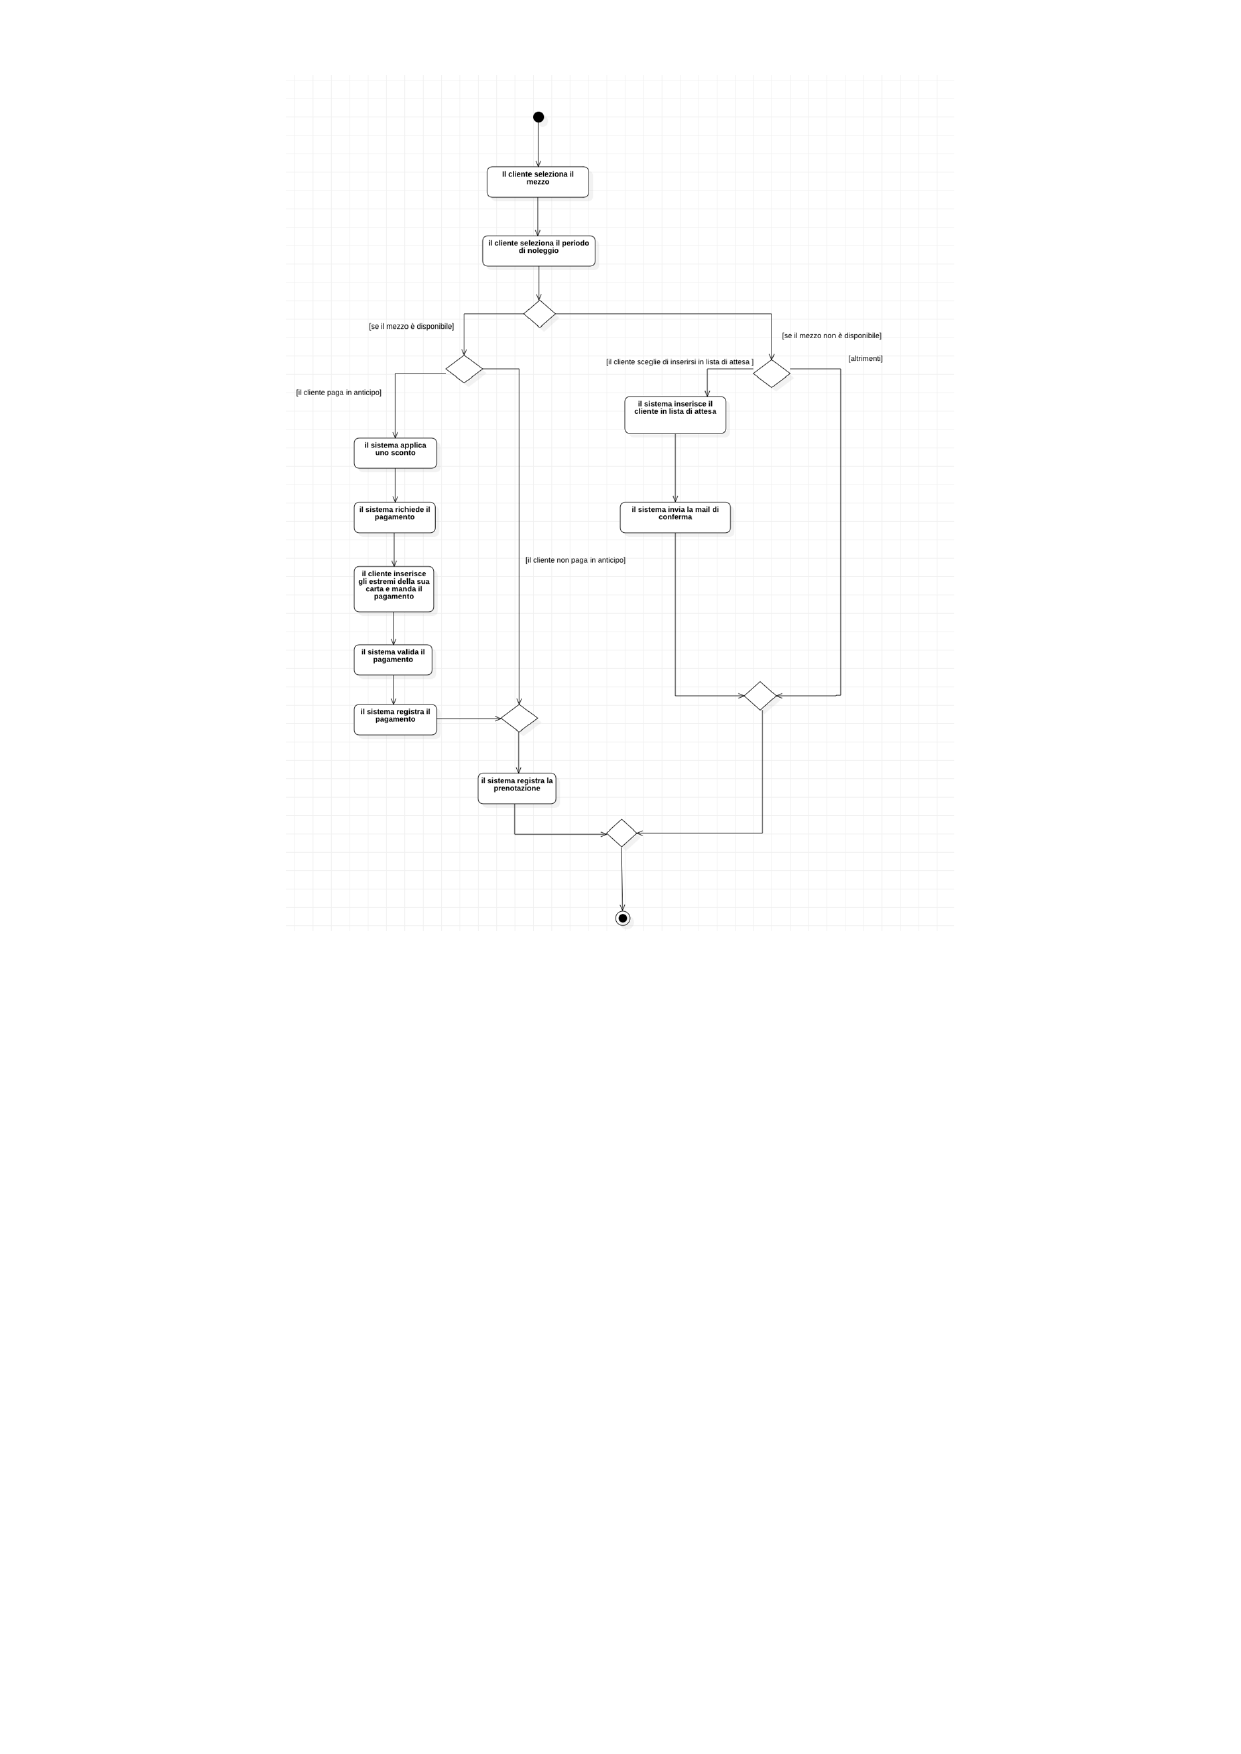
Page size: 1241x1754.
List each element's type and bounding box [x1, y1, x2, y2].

picture [286, 75, 955, 931]
